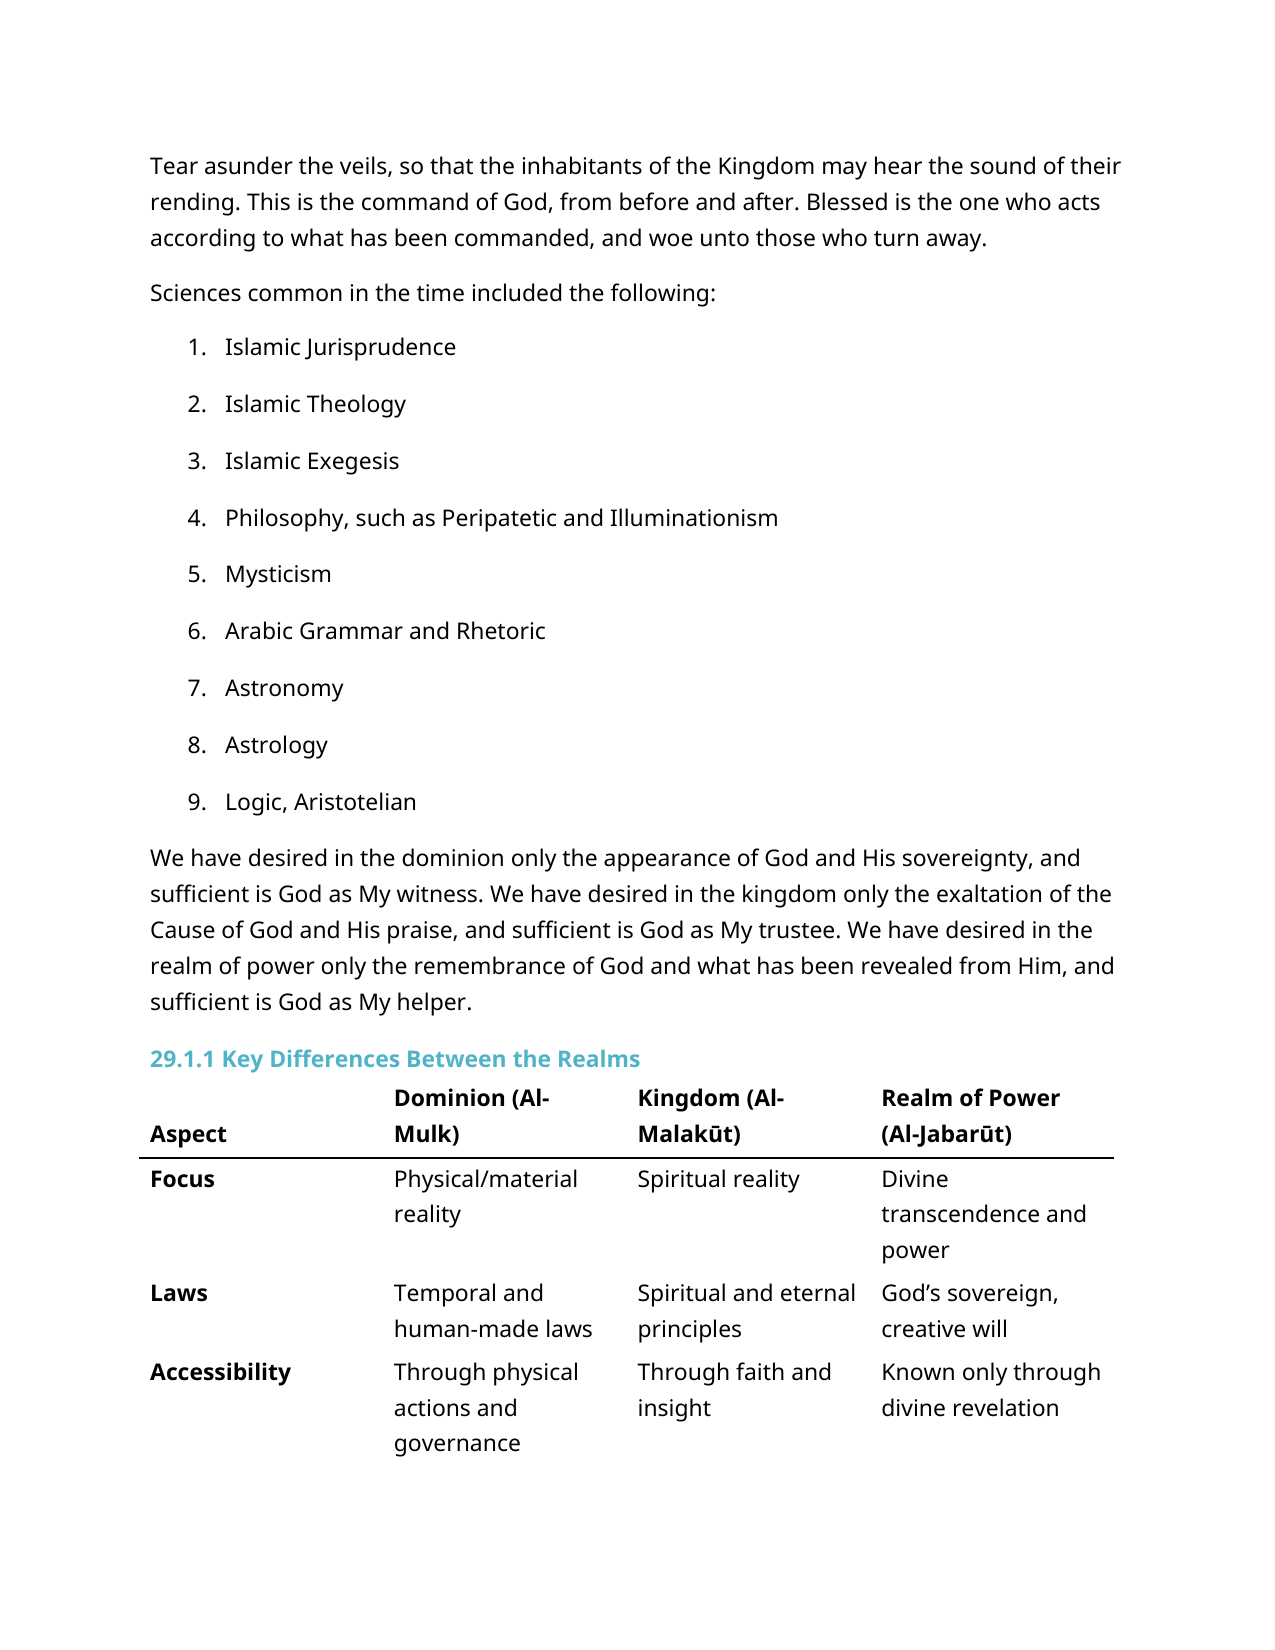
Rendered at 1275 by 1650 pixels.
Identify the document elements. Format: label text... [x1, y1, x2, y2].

table_cell Through faith and insight [626, 1352, 870, 1466]
list Arabic Grammar and Rhetoric [187, 615, 1125, 646]
subtitle 29.1.1 Key Differences Between the Realms [150, 1043, 1125, 1074]
table_cell Known only through divine revelation [870, 1352, 1114, 1466]
list Philosophy, such as Peripatetic and Illuminationism [187, 502, 1125, 533]
table_cell God’s sovereign, creative will [870, 1273, 1114, 1352]
table_header Aspect [139, 1079, 382, 1157]
list Logic, Aristotelian [187, 785, 1125, 817]
list Astrology [187, 729, 1125, 760]
table_header Realm of Power (Al-Jabarūt) [870, 1079, 1114, 1157]
table_cell Spiritual and eternal principles [626, 1273, 870, 1352]
table_cell Divine transcendence and power [870, 1159, 1114, 1273]
table_cell Temporal and human-made laws [383, 1273, 626, 1352]
table_cell Accessibility [139, 1352, 382, 1466]
text We have desired in the dominion only the appearance of God and His sovereignty, and sufficient is God as My witness. We have desired in the kingdom only the exaltation of the Cause of God and His praise, and sufficient is God as My trustee. We have desired in the realm of power only the remembrance of God and what has been revealed from Him, and sufficient is God as My helper. [150, 842, 1125, 1017]
text Tear asunder the veils, so that the inhabitants of the Kingdom may hear the sound of their rending. This is the command of God, from before and after. Blessed is the one who acts according to what has been commanded, and woe unto those who turn away. [150, 150, 1125, 253]
list Islamic Theology [187, 388, 1125, 419]
table_header Dominion (Al-Mulk) [383, 1079, 626, 1157]
table_cell Physical/material reality [383, 1159, 626, 1273]
table_cell Laws [139, 1273, 382, 1352]
text Sciences common in the time included the following: [150, 277, 1125, 308]
list Islamic Exegesis [187, 445, 1125, 476]
table_cell Focus [139, 1159, 382, 1273]
list Islamic Jurisprudence [187, 331, 1125, 362]
table_header Kingdom (Al-Malakūt) [626, 1079, 870, 1157]
list Mysticism [187, 558, 1125, 589]
table_cell Spiritual reality [626, 1159, 870, 1273]
table_cell Through physical actions and governance [383, 1352, 626, 1466]
list Astronomy [187, 672, 1125, 703]
